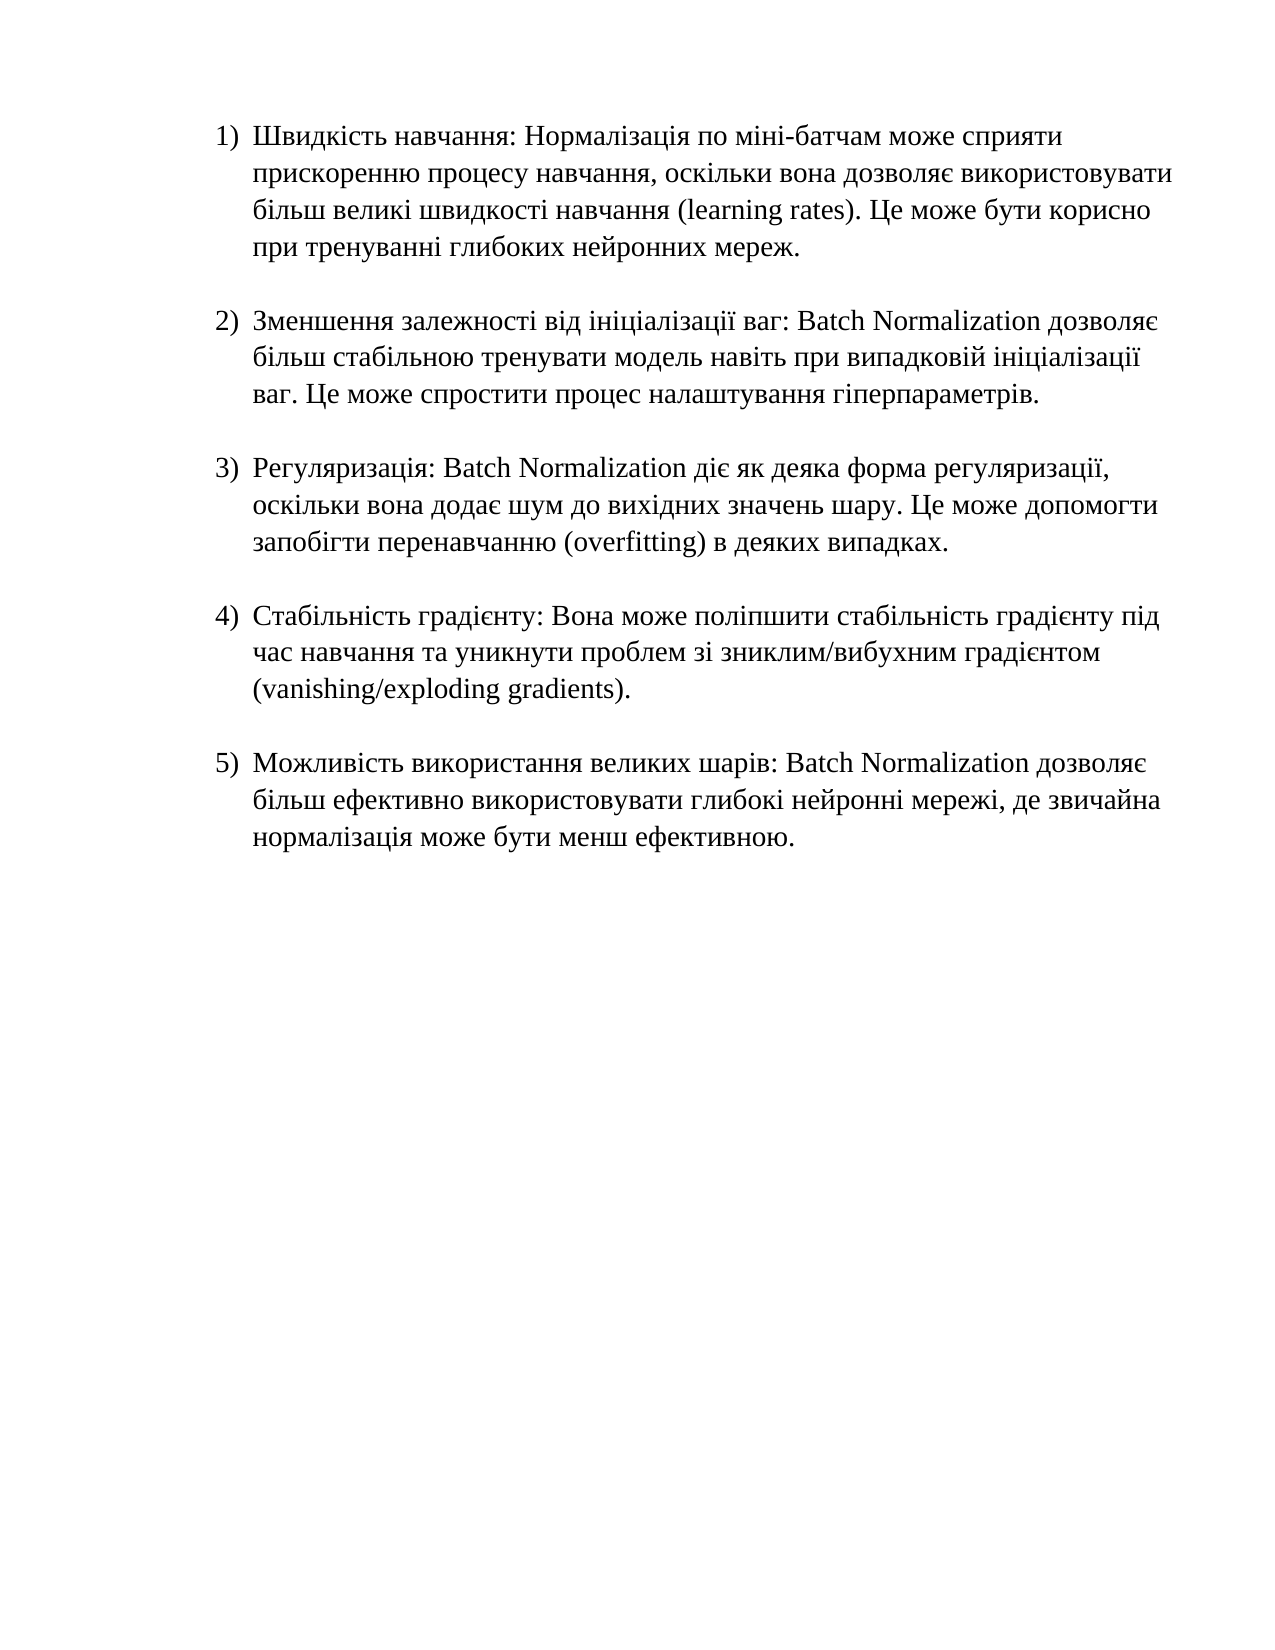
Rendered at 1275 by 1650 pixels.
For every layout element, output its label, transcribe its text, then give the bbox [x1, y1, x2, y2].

list Регуляризація: Batch Normalization діє як деяка форма регуляризації, оскільки вона додає шум до вихідних значень шару. Це може допомогти запобігти перенавчанню (overfitting) в деяких випадках. [215, 450, 1187, 557]
list Зменшення залежності від ініціалізації ваг: Batch Normalization дозволяє більш стабільною тренувати модель навіть при випадковій ініціалізації ваг. Це може спростити процес налаштування гіперпараметрів. [215, 303, 1187, 410]
list Стабільність градієнту: Вона може поліпшити стабільність градієнту під час навчання та уникнути проблем зі зниклим/вибухним градієнтом (vanishing/exploding gradients). [215, 598, 1187, 705]
list Можливість використання великих шарів: Batch Normalization дозволяє більш ефективно використовувати глибокі нейронні мережі, де звичайна нормалізація може бути менш ефективною. [215, 745, 1187, 852]
list Швидкість навчання: Нормалізація по міні-батчам може сприяти прискоренню процесу навчання, оскільки вона дозволяє використовувати більш великі швидкості навчання (learning rates). Це може бути корисно при тренуванні глибоких нейронних мереж. [215, 118, 1187, 262]
